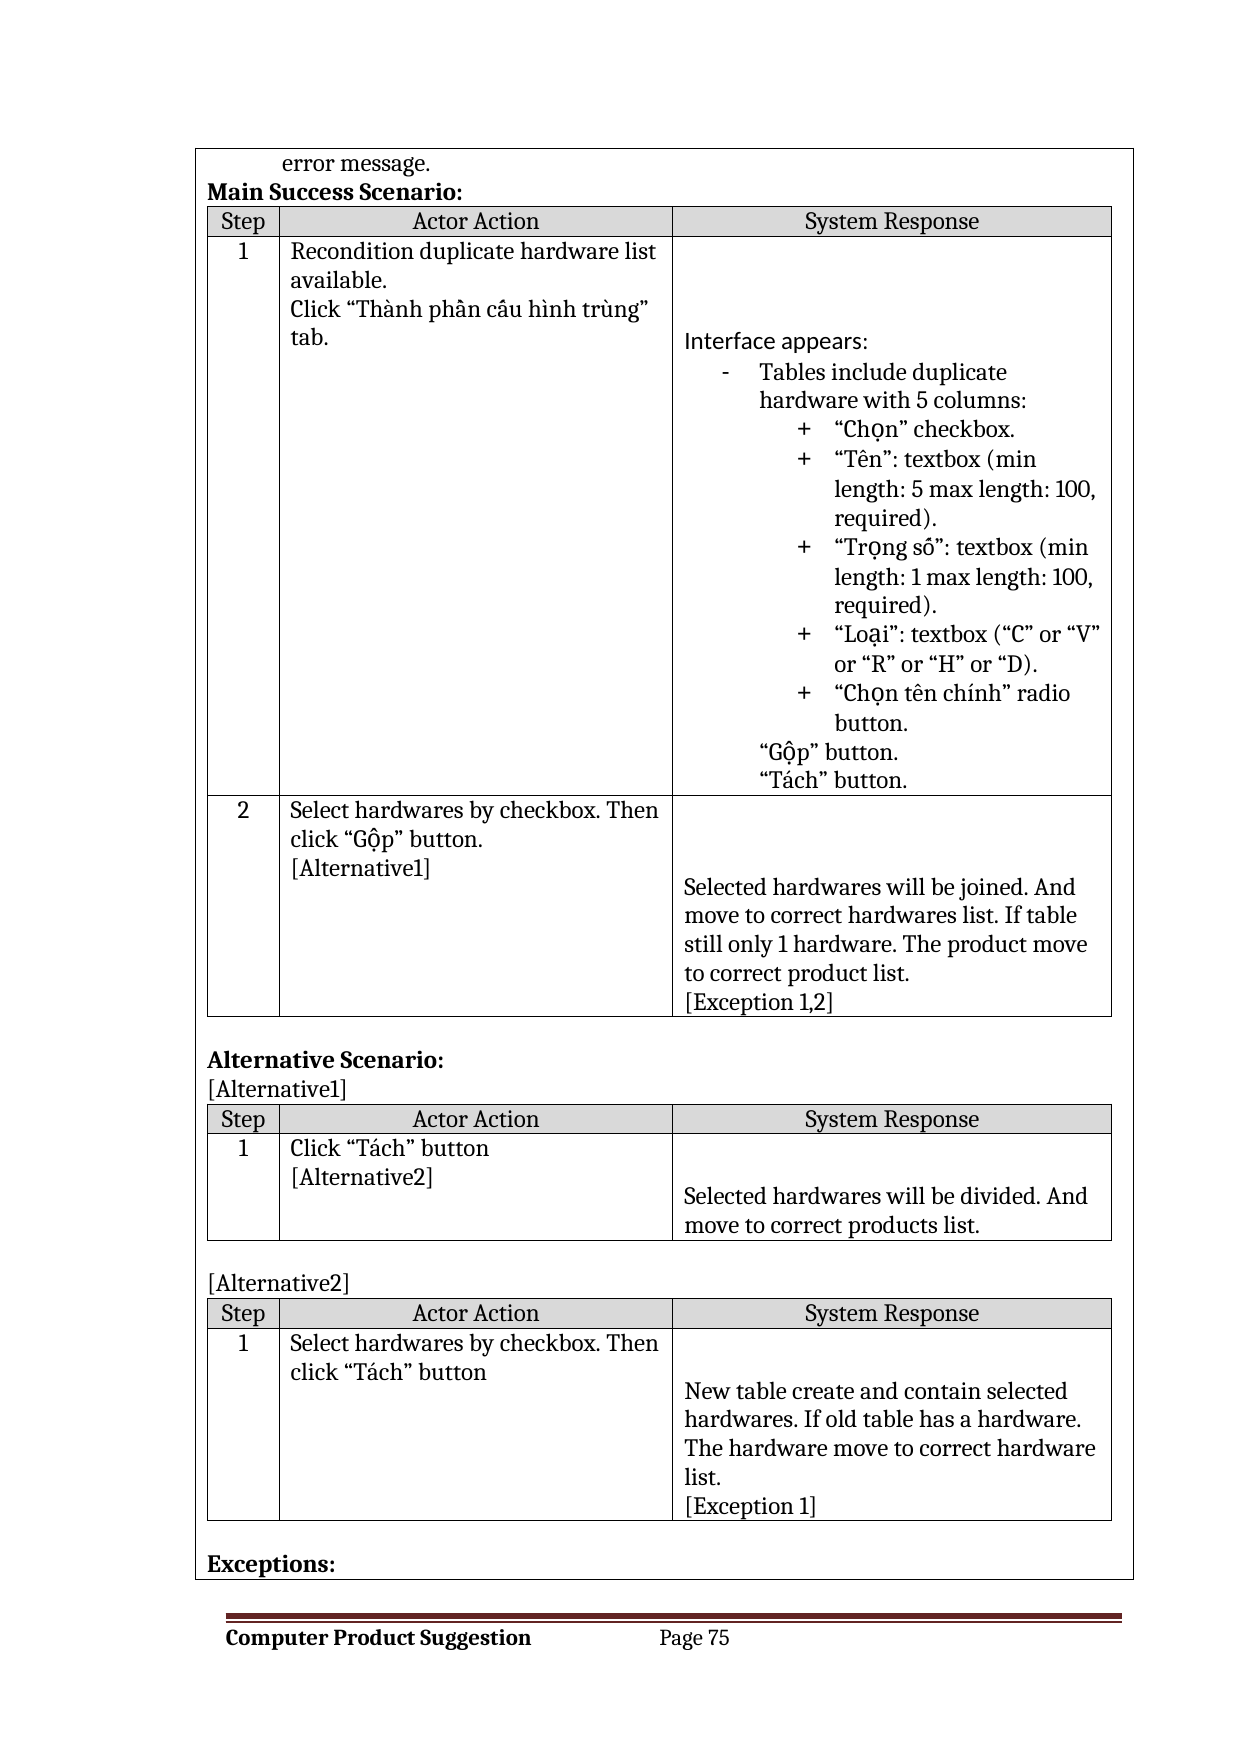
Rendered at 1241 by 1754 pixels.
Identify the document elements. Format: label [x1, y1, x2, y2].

table_cell [196, 149, 1133, 1579]
